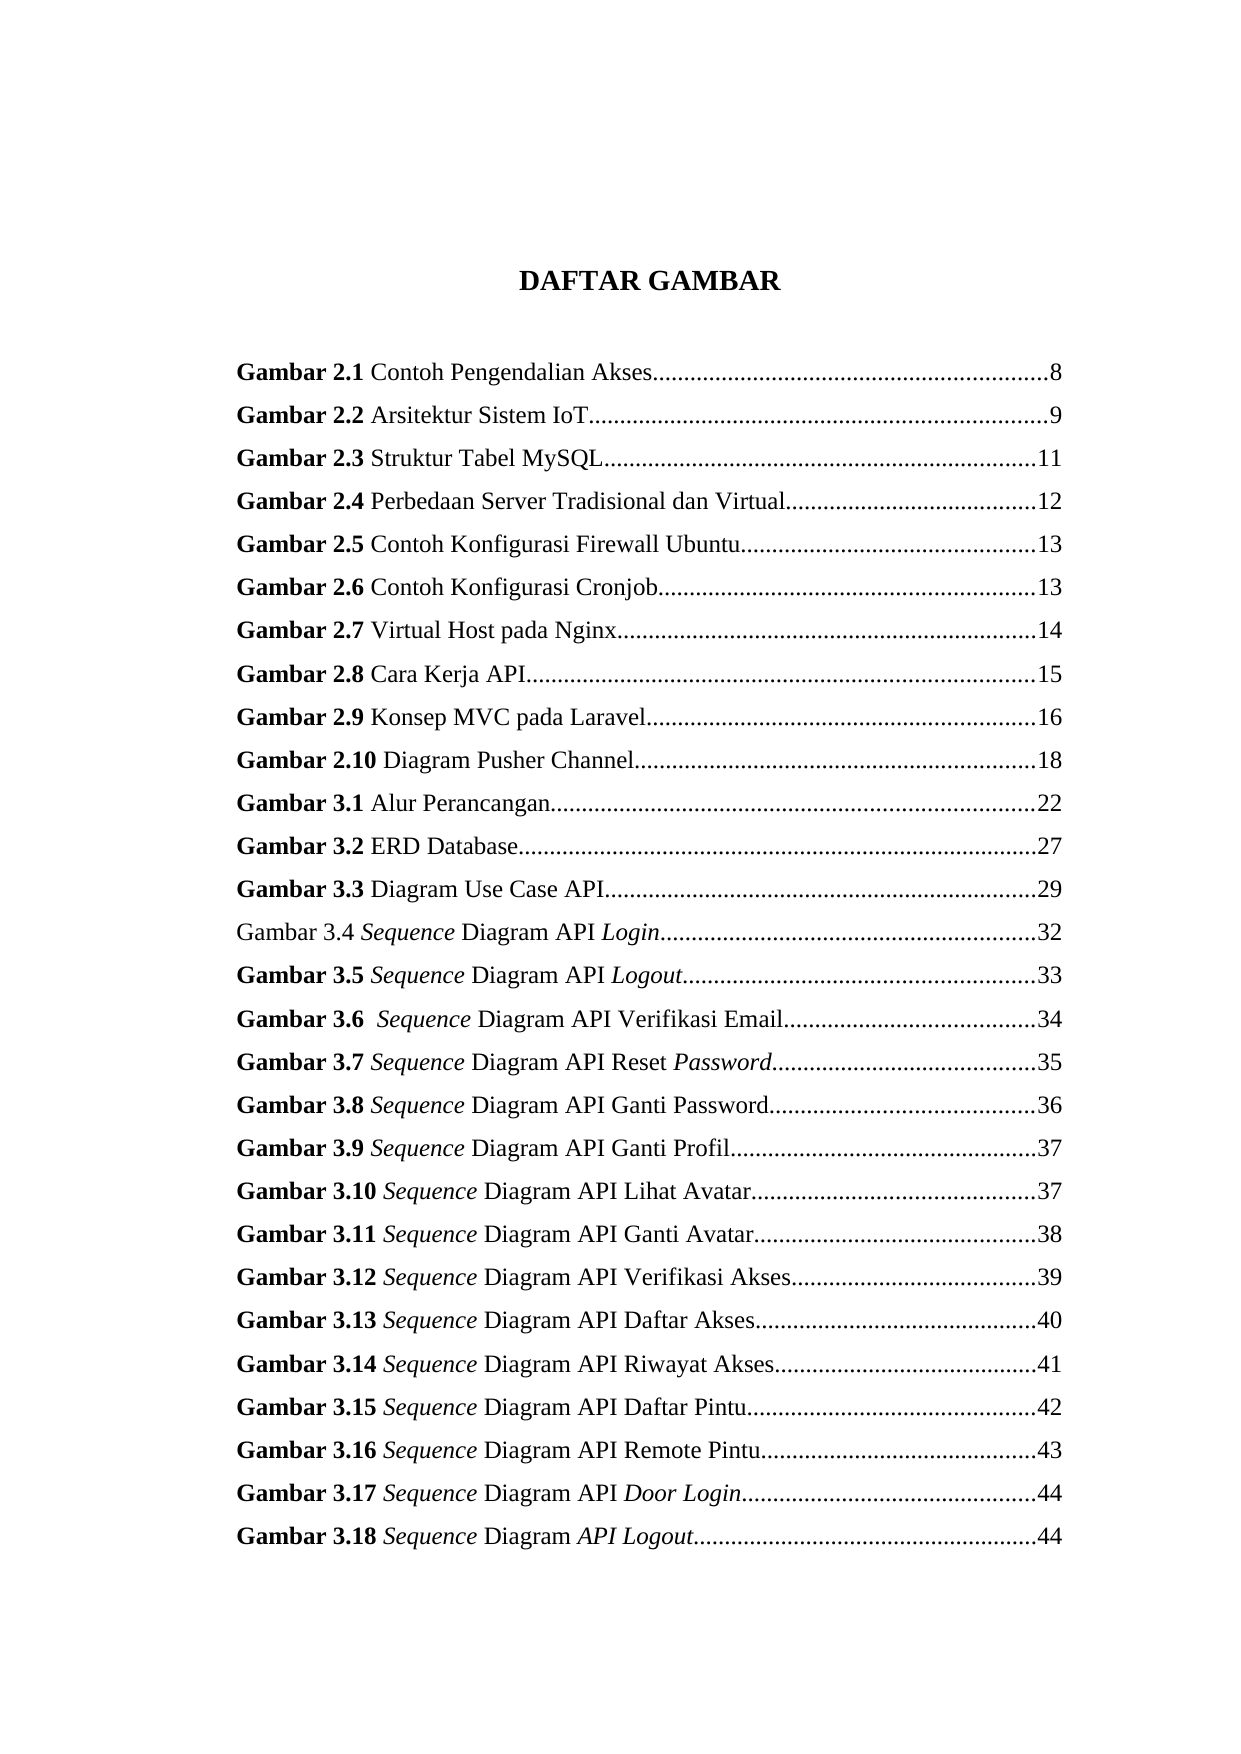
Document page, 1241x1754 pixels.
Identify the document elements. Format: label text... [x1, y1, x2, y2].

text Gambar 2.6 Contoh Konfigurasi Cronjob 13 [236, 572, 1063, 601]
text Gambar 3.1 Alur Perancangan 22 [236, 788, 1063, 817]
text Gambar 3.8 Sequence Diagram API Ganti Password 36 [236, 1090, 1063, 1119]
text Gambar 2.8 Cara Kerja API 15 [236, 659, 1063, 687]
text Gambar 3.14 Sequence Diagram API Riwayat Akses 41 [236, 1349, 1063, 1377]
text Gambar 2.1 Contoh Pengendalian Akses 8 [236, 357, 1063, 386]
text Gambar 2.2 Arsitektur Sistem IoT 9 [236, 400, 1063, 429]
text Gambar 3.10 Sequence Diagram API Lihat Avatar 37 [236, 1176, 1063, 1205]
text Gambar 3.4 Sequence Diagram API Login 32 [236, 917, 1063, 946]
text Gambar 2.3 Struktur Tabel MySQL 11 [236, 443, 1063, 472]
text Gambar 3.15 Sequence Diagram API Daftar Pintu 42 [236, 1392, 1063, 1421]
text Gambar 3.18 Sequence Diagram API Logout 44 [236, 1521, 1063, 1550]
text Gambar 2.7 Virtual Host pada Nginx 14 [236, 616, 1063, 644]
text Gambar 2.4 Perbedaan Server Tradisional dan Virtual 12 [236, 486, 1063, 515]
text Gambar 3.11 Sequence Diagram API Ganti Avatar 38 [236, 1219, 1063, 1248]
text Gambar 3.16 Sequence Diagram API Remote Pintu 43 [236, 1435, 1063, 1464]
text Gambar 2.10 Diagram Pusher Channel 18 [236, 745, 1063, 774]
text Gambar 3.5 Sequence Diagram API Logout 33 [236, 961, 1063, 989]
text Gambar 2.5 Contoh Konfigurasi Firewall Ubuntu 13 [236, 529, 1063, 558]
text Gambar 3.17 Sequence Diagram API Door Login 44 [236, 1478, 1063, 1507]
text Gambar 3.13 Sequence Diagram API Daftar Akses 40 [236, 1306, 1063, 1334]
text Gambar 3.6 Sequence Diagram API Verifikasi Email 34 [236, 1004, 1063, 1032]
text Gambar 3.2 ERD Database 27 [236, 831, 1063, 860]
text Gambar 3.9 Sequence Diagram API Ganti Profil 37 [236, 1133, 1063, 1162]
text Gambar 3.7 Sequence Diagram API Reset Password 35 [236, 1047, 1063, 1076]
text Gambar 3.3 Diagram Use Case API 29 [236, 874, 1063, 903]
text Gambar 2.9 Konsep MVC pada Laravel 16 [236, 702, 1063, 731]
text Gambar 3.12 Sequence Diagram API Verifikasi Akses 39 [236, 1262, 1063, 1291]
subtitle DAFTAR GAMBAR [236, 263, 1063, 297]
